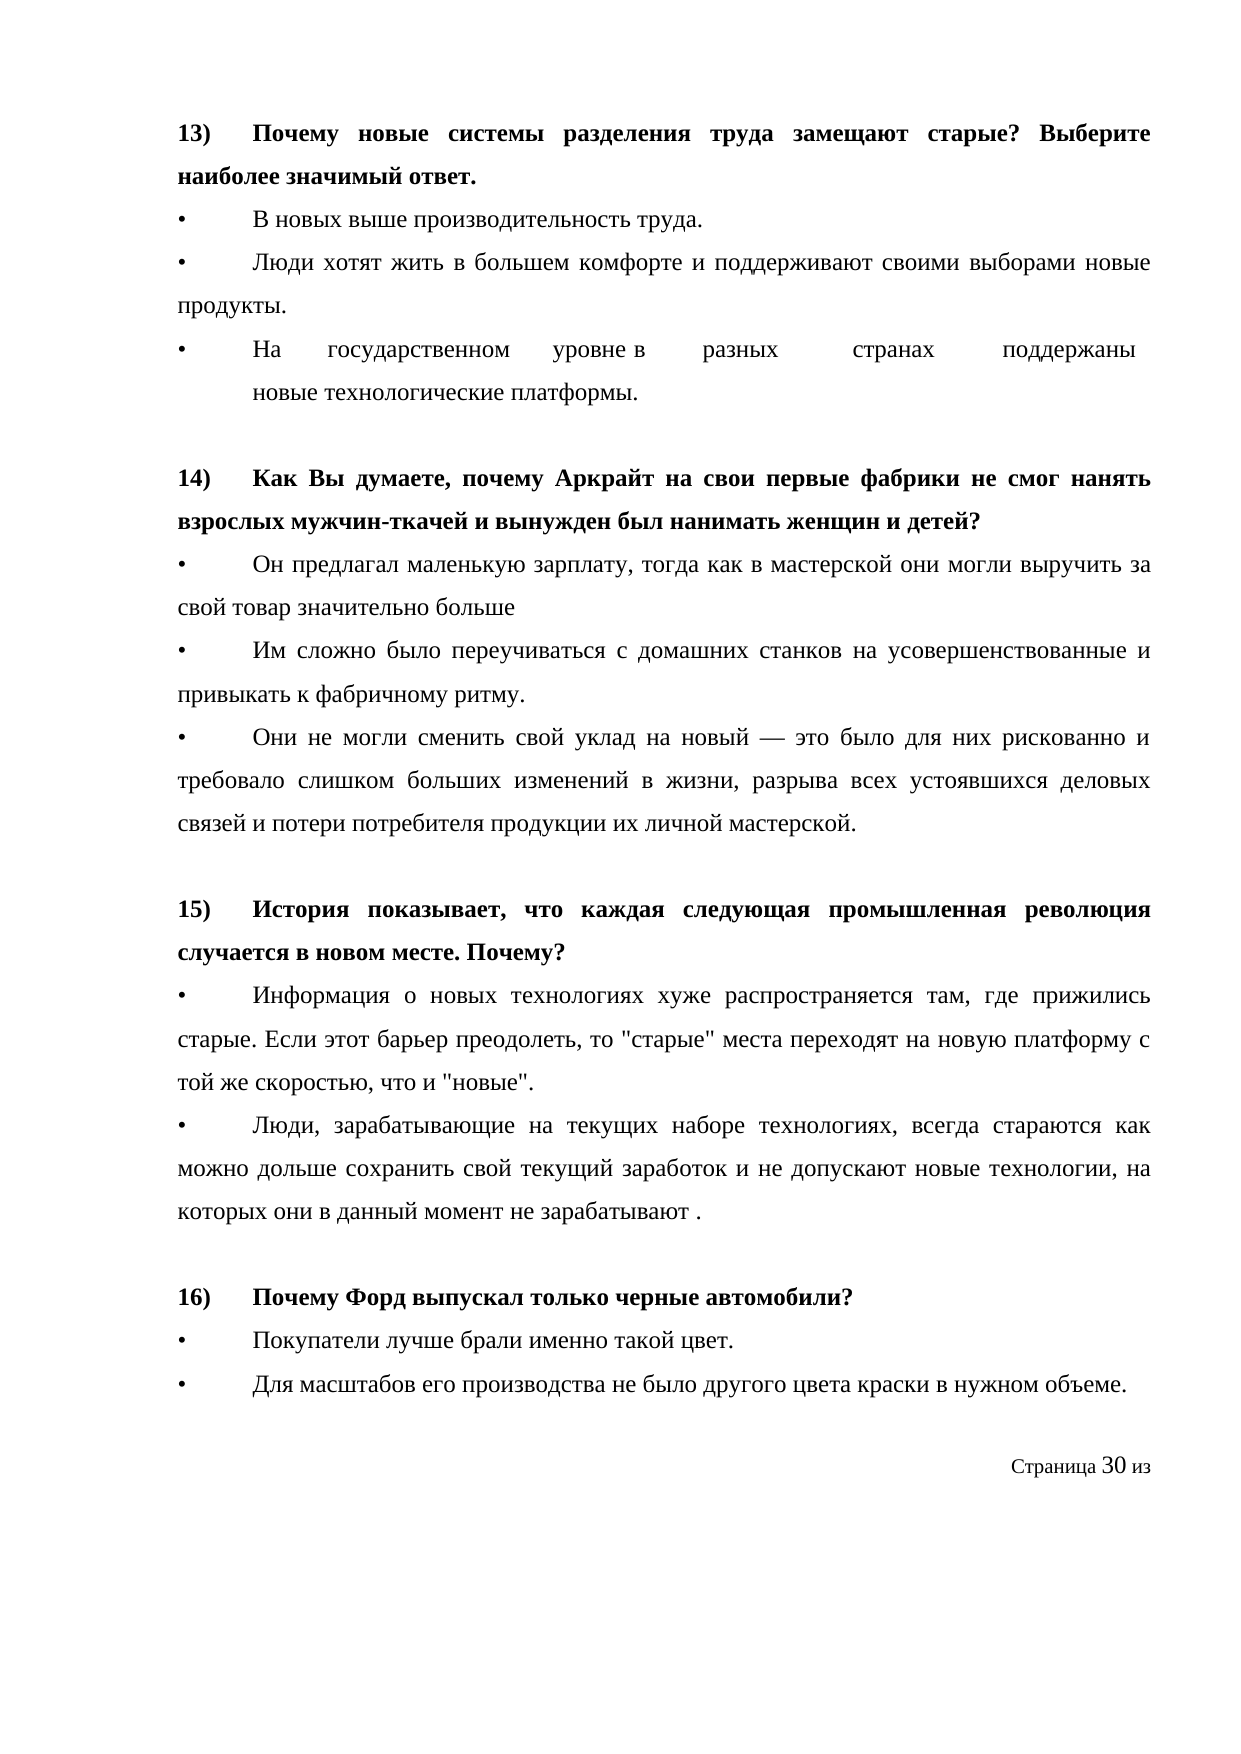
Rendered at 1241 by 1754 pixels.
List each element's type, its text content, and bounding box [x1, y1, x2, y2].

text • На государственном уровне в разных странах поддержаны новые технологические платформы. [177, 334, 1152, 406]
text 16) Почему Форд выпускал только черные автомобили? [177, 1282, 1152, 1311]
text • Он предлагал маленькую зарплату, тогда как в мастерской они могли выручить за свой товар значительно больше [177, 549, 1152, 621]
text 13) Почему новые системы разделения труда замещают старые? Выберите наиболее значимый ответ. [177, 118, 1152, 190]
text 14) Как Вы думаете, почему Аркрайт на свои первые фабрики не смог нанять взрослых мужчин-ткачей и вынужден был нанимать женщин и детей? [177, 463, 1152, 535]
text • Люди, зарабатывающие на текущих наборе технологиях, всегда стараются как можно дольше сохранить свой текущий заработок и не допускают новые технологии, на которых они в данный момент не зарабатывают . [177, 1110, 1152, 1225]
text • Покупатели лучше брали именно такой цвет. [177, 1326, 1152, 1354]
text • Люди хотят жить в большем комфорте и поддерживают своими выборами новые продукты. [177, 247, 1152, 319]
text 15) История показывает, что каждая следующая промышленная революция случается в новом месте. Почему? [177, 894, 1152, 966]
text • В новых выше производительность труда. [177, 204, 1152, 233]
text • Информация о новых технологиях хуже распространяется там, где прижились старые. Если этот барьер преодолеть, то "старые" места переходят на новую платформу с той же скоростью, что и "новые". [177, 981, 1152, 1096]
text • Им сложно было переучиваться с домашних станков на усовершенствованные и привыкать к фабричному ритму. [177, 636, 1152, 707]
text • Они не могли сменить свой уклад на новый — это было для них рискованно и требовало слишком больших изменений в жизни, разрыва всех устоявшихся деловых связей и потери потребителя продукции их личной мастерской. [177, 722, 1152, 837]
text • Для масштабов его производства не было другого цвета краски в нужном объеме. [177, 1369, 1152, 1397]
